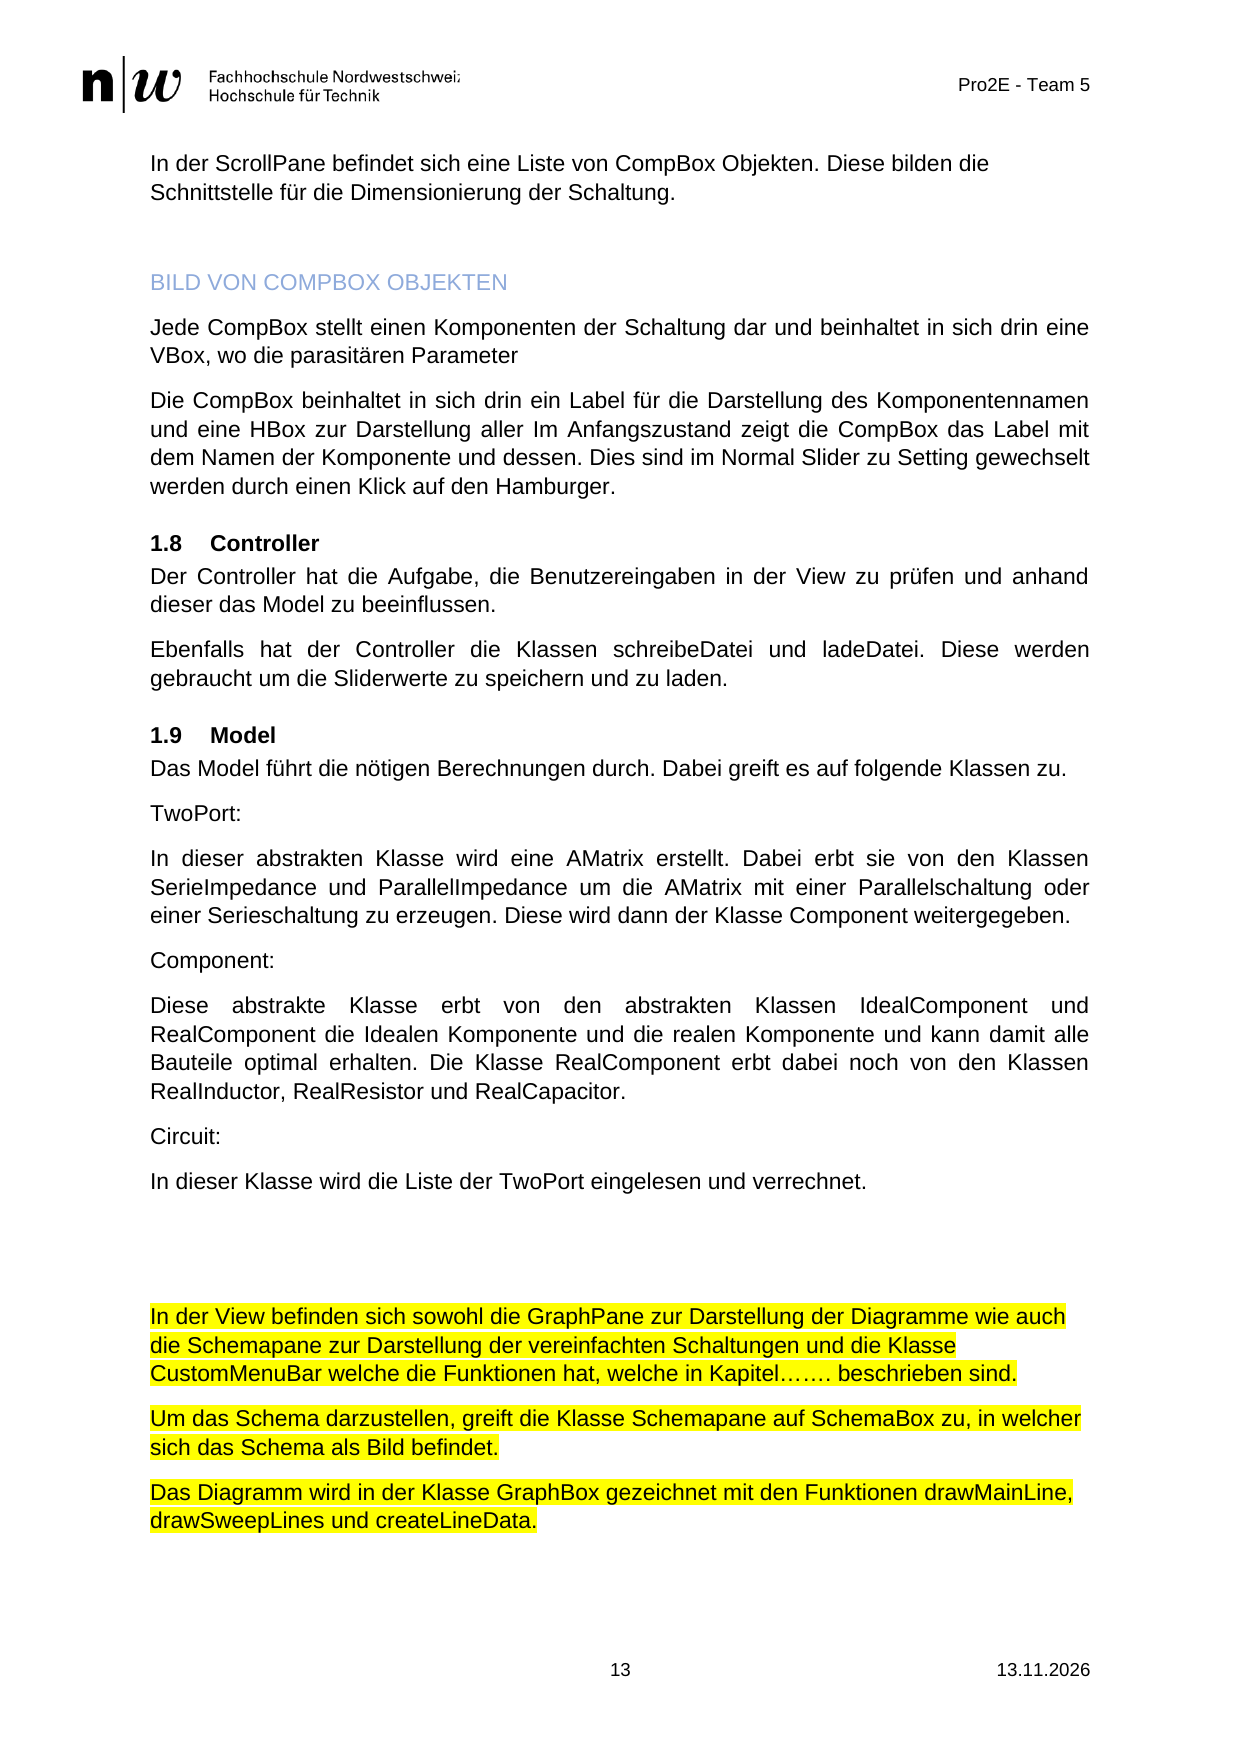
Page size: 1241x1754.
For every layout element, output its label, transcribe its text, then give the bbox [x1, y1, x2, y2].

text Der Controller hat die Aufgabe, die Benutzereingaben in der View zu prüfen und anhand dieser das Model zu beeinflussen. [150, 563, 1090, 618]
text Circuit: [150, 1123, 1090, 1149]
text Um das Schema darzustellen, greift die Klasse Schemapane auf SchemaBox zu, in welcher sich das Schema als Bild befindet. [150, 1405, 1090, 1460]
text In dieser abstrakten Klasse wird eine AMatrix erstellt. Dabei erbt sie von den Klassen SerieImpedance und ParallelImpedance um die AMatrix mit einer Parallelschaltung oder einer Serieschaltung zu erzeugen. Diese wird dann der Klasse Component weitergegeben. [150, 845, 1090, 928]
text Component: [150, 947, 1090, 973]
text BILD VON COMPBOX OBJEKTEN [150, 269, 1090, 295]
text Diese abstrakte Klasse erbt von den abstrakten Klassen IdealComponent und RealComponent die Idealen Komponente und die realen Komponente und kann damit alle Bauteile optimal erhalten. Die Klasse RealComponent erbt dabei noch von den Klassen RealInductor, RealResistor und RealCapacitor. [150, 992, 1090, 1104]
text TwoPort: [150, 800, 1090, 826]
text In der View befinden sich sowohl die GraphPane zur Darstellung der Diagramme wie auch die Schemapane zur Darstellung der vereinfachten Schaltungen und die Klasse CustomMenuBar welche die Funktionen hat, welche in Kapitel……. beschrieben sind. [150, 1303, 1090, 1386]
text Jede CompBox stellt einen Komponenten der Schaltung dar und beinhaltet in sich drin eine VBox, wo die parasitären Parameter [150, 314, 1090, 368]
picture [81, 56, 460, 113]
text In dieser Klasse wird die Liste der TwoPort eingelesen und verrechnet. [150, 1168, 1090, 1194]
text Die CompBox beinhaltet in sich drin ein Label für die Darstellung des Komponentennamen und eine HBox zur Darstellung aller Im Anfangszustand zeigt die CompBox das Label mit dem Namen der Komponente und dessen. Dies sind im Normal Slider zu Setting gewechselt werden durch einen Klick auf den Hamburger. [150, 387, 1090, 499]
text Das Model führt die nötigen Berechnungen durch. Dabei greift es auf folgende Klassen zu. [150, 755, 1090, 781]
text Ebenfalls hat der Controller die Klassen schreibeDatei und ladeDatei. Diese werden gebraucht um die Sliderwerte zu speichern und zu laden. [150, 636, 1090, 691]
subtitle Model [150, 722, 276, 749]
text Das Diagramm wird in der Klasse GraphBox gezeichnet mit den Funktionen drawMainLine, drawSweepLines und createLineData. [150, 1479, 1090, 1533]
subtitle Controller [150, 530, 319, 557]
text In der ScrollPane befindet sich eine Liste von CompBox Objekten. Diese bilden die Schnittstelle für die Dimensionierung der Schaltung. [150, 150, 1090, 205]
